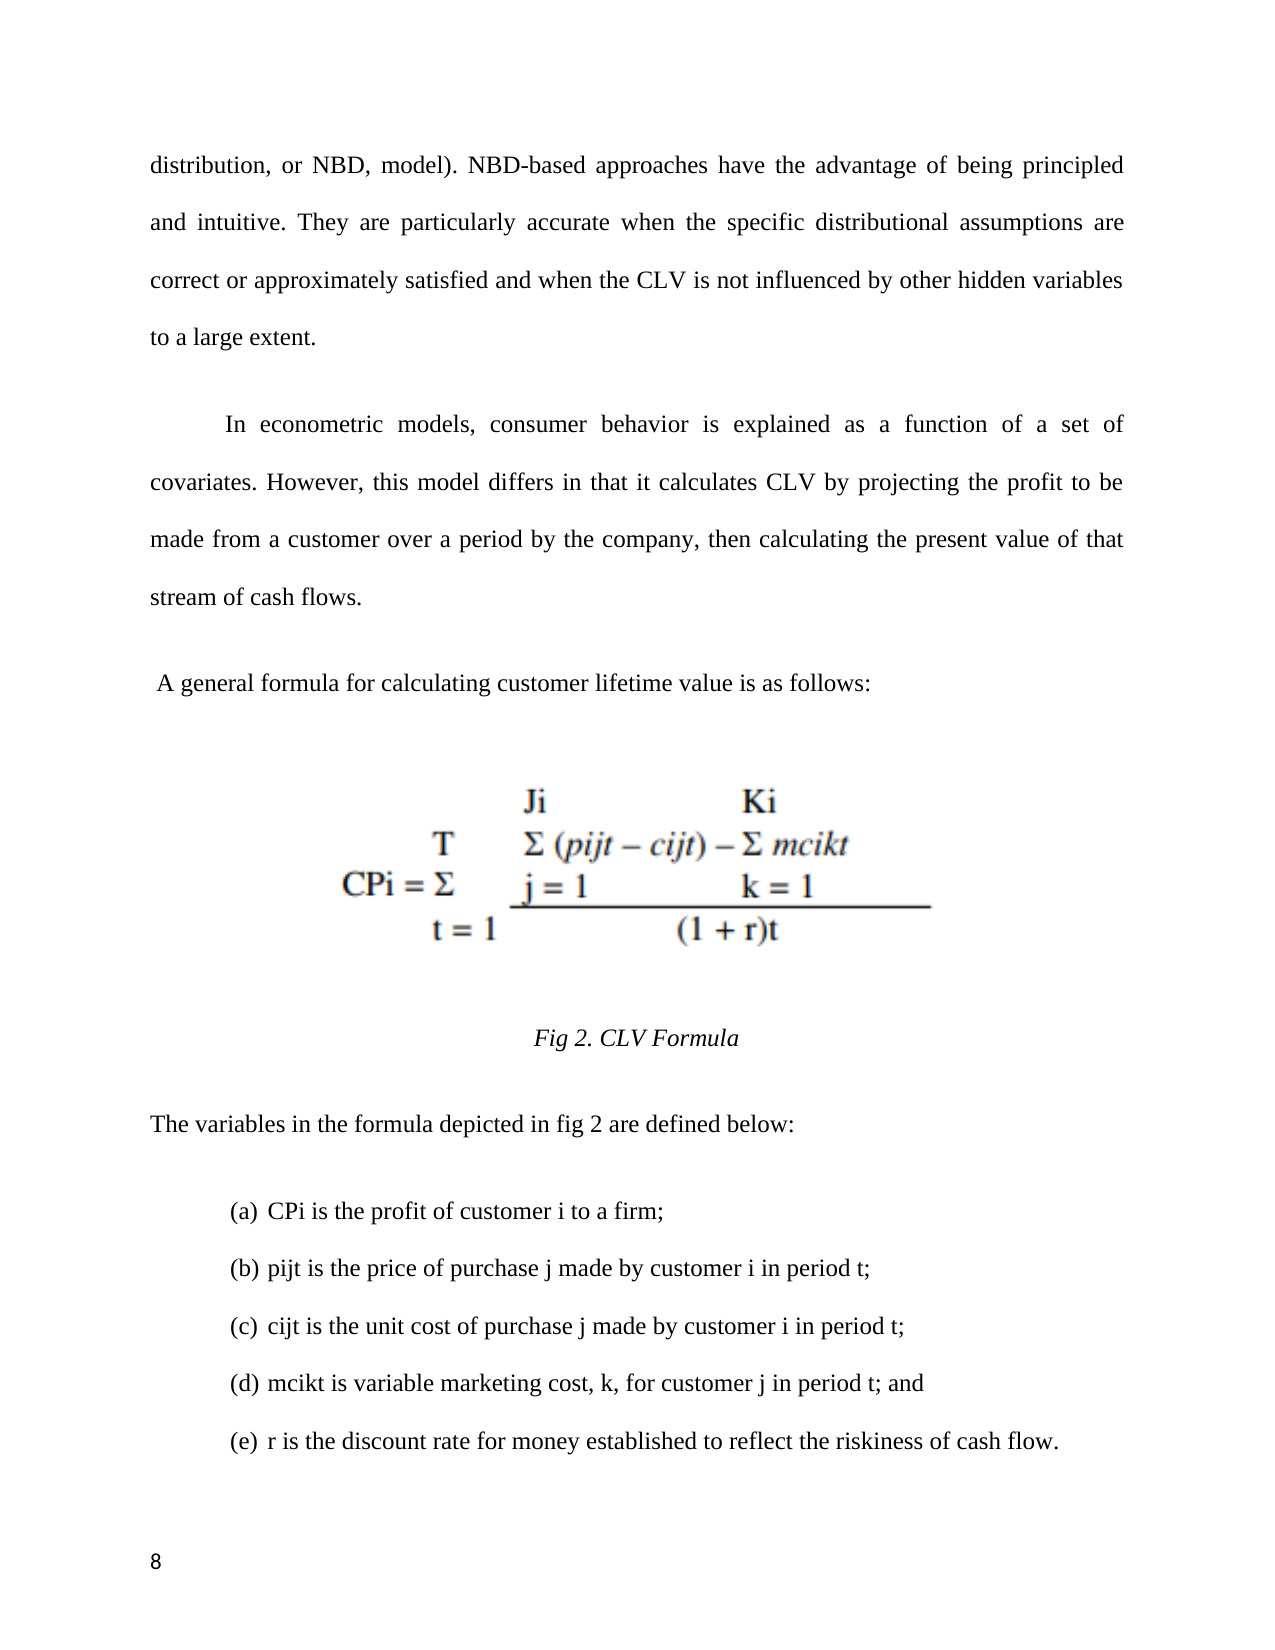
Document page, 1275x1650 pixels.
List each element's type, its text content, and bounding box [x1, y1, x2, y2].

text Fig 2. CLV Formula [150, 1023, 1125, 1051]
picture [285, 755, 990, 966]
list r is the discount rate for money established to reflect the riskiness of cash flow. [230, 1426, 1125, 1455]
list pijt is the price of purchase j made by customer i in period t; [230, 1253, 1125, 1282]
text The variables in the formula depicted in fig 2 are defined below: [150, 1109, 1125, 1138]
list cijt is the unit cost of purchase j made by customer i in period t; [230, 1311, 1125, 1340]
text A general formula for calculating customer lifetime value is as follows: [150, 668, 1125, 697]
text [150, 150, 1125, 351]
list CPi is the profit of customer i to a firm; [230, 1196, 1125, 1225]
text In econometric models, consumer behavior is explained as a function of a set of covariates. However, this model differs in that it calculates CLV by projecting the profit to be made from a customer over a period by the company, then calculating the present value of that stream of cash flows. [150, 409, 1125, 610]
list mcikt is variable marketing cost, k, for customer j in period t; and [230, 1368, 1125, 1397]
